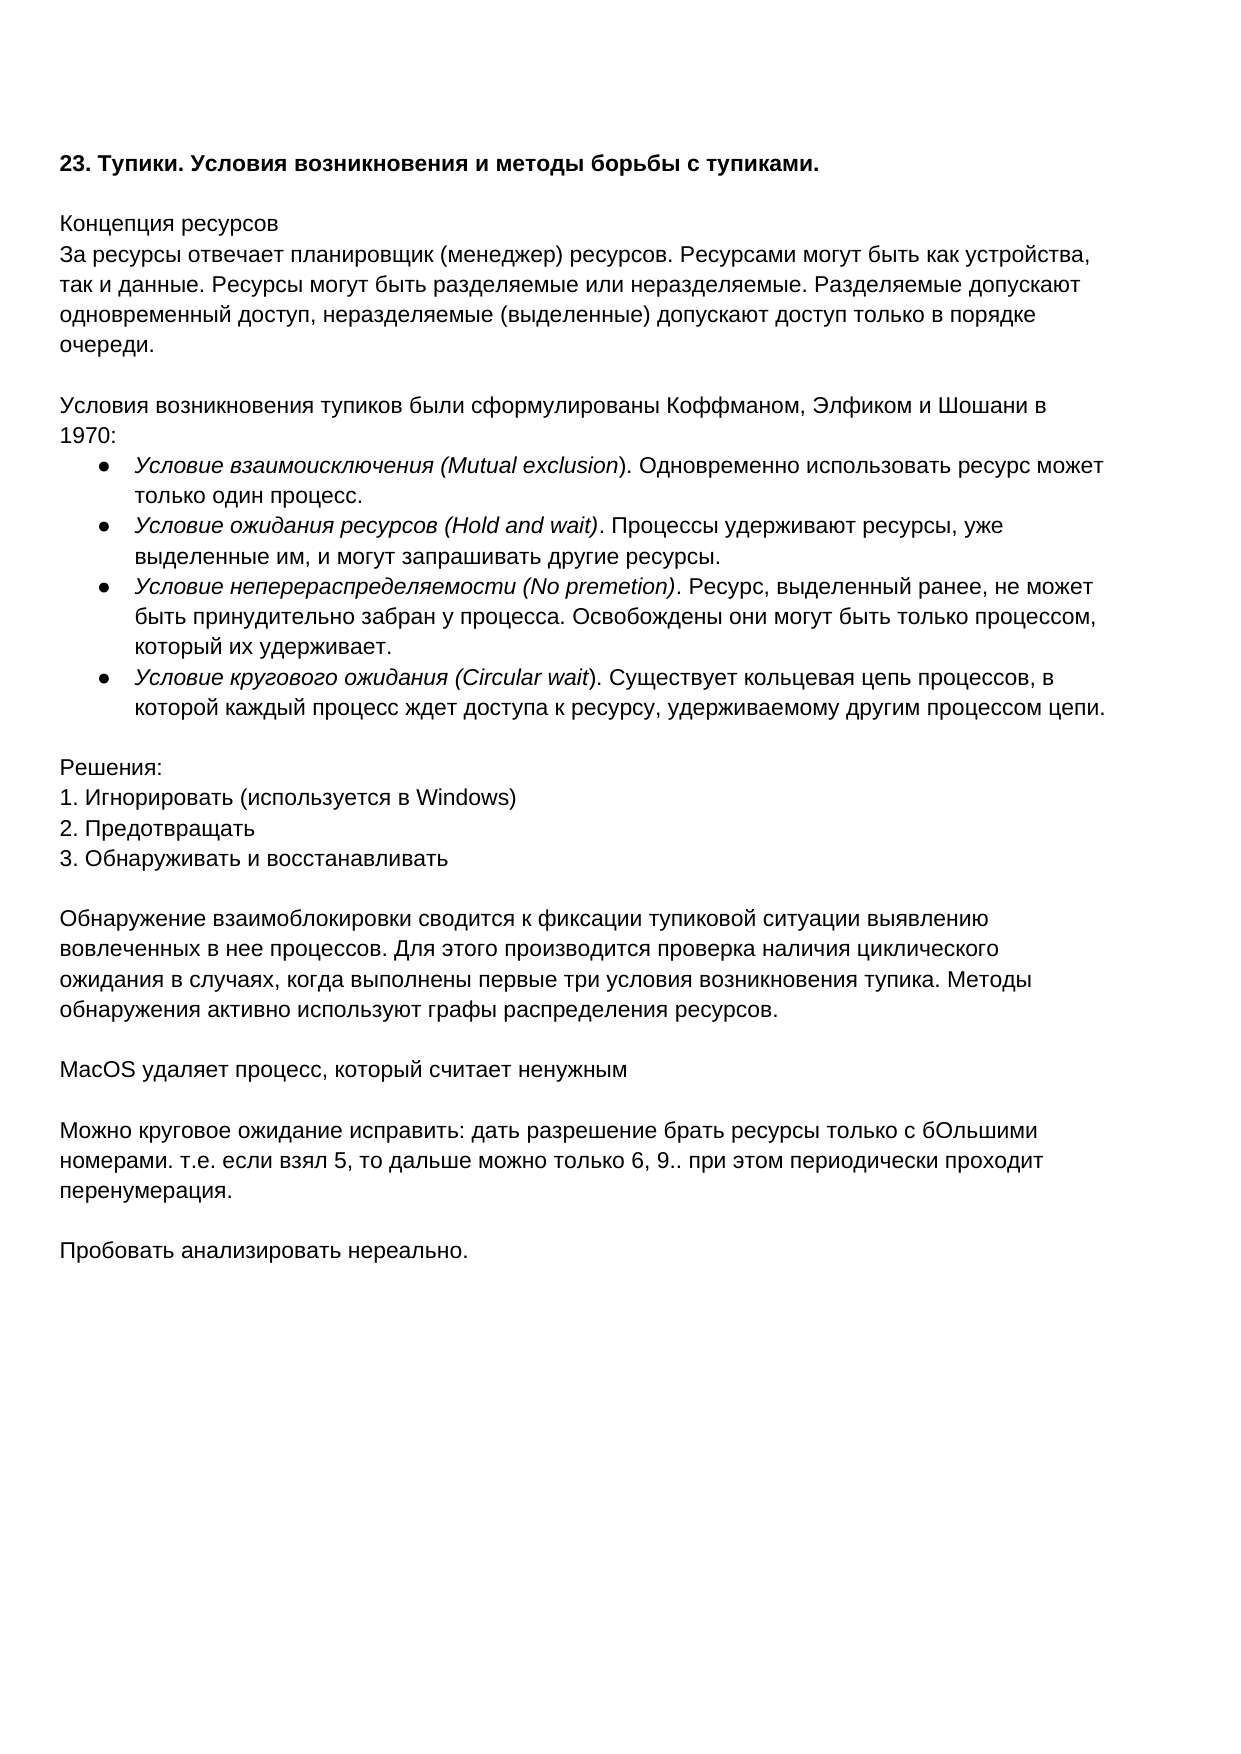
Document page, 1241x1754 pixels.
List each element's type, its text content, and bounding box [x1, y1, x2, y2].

text Обнаружение взаимоблокировки сводится к фиксации тупиковой ситуации выявлению вовлеченных в нее процессов. Для этого производится проверка наличия циклического ожидания в случаях, когда выполнены первые три условия возникновения тупика. Методы обнаружения активно используют графы распределения ресурсов. [59, 905, 1107, 1022]
text MacOS удаляет процесс, который считает ненужным [59, 1056, 1107, 1083]
text 2. Предотвращать [59, 814, 1107, 841]
subtitle 23. Тупики. Условия возникновения и методы борьбы с тупиками. [59, 150, 1107, 176]
list Условие неперераспределяемости (No premetion). Ресурс, выделенный ранее, не может быть принудительно забран у процесса. Освобождены они могут быть только процессом, который их удерживает. [97, 573, 1107, 660]
text Условия возникновения тупиков были сформулированы Коффманом, Элфиком и Шошани в 1970: [59, 392, 1107, 448]
text 1. Игнорировать (используется в Windows) [59, 784, 1107, 811]
text Можно круговое ожидание исправить: дать разрешение брать ресурсы только с бОльшими номерами. т.е. если взял 5, то дальше можно только 6, 9.. при этом периодически проходит перенумерация. [59, 1117, 1107, 1203]
list Условие ожидания ресурсов (Hold and wait). Процессы удерживают ресурсы, уже выделенные им, и могут запрашивать другие ресурсы. [97, 512, 1107, 569]
text Решения: [59, 754, 1107, 781]
text За ресурсы отвечает планировщик (менеджер) ресурсов. Ресурсами могут быть как устройства, так и данные. Ресурсы могут быть разделяемые или неразделяемые. Разделяемые допускают одновременный доступ, неразделяемые (выделенные) допускают доступ только в порядке очереди. [59, 241, 1107, 358]
list Условие взаимоисключения (Mutual exclusion). Одновременно использовать ресурс может только один процесс. [97, 452, 1107, 509]
text Концепция ресурсов [59, 210, 1107, 237]
list Условие кругового ожидания (Circular wait). Существует кольцевая цепь процессов, в которой каждый процесс ждет доступа к ресурсу, удерживаемому другим процессом цепи. [97, 663, 1107, 720]
text 3. Обнаруживать и восстанавливать [59, 845, 1107, 871]
text Пробовать анализировать нереально. [59, 1237, 1107, 1264]
